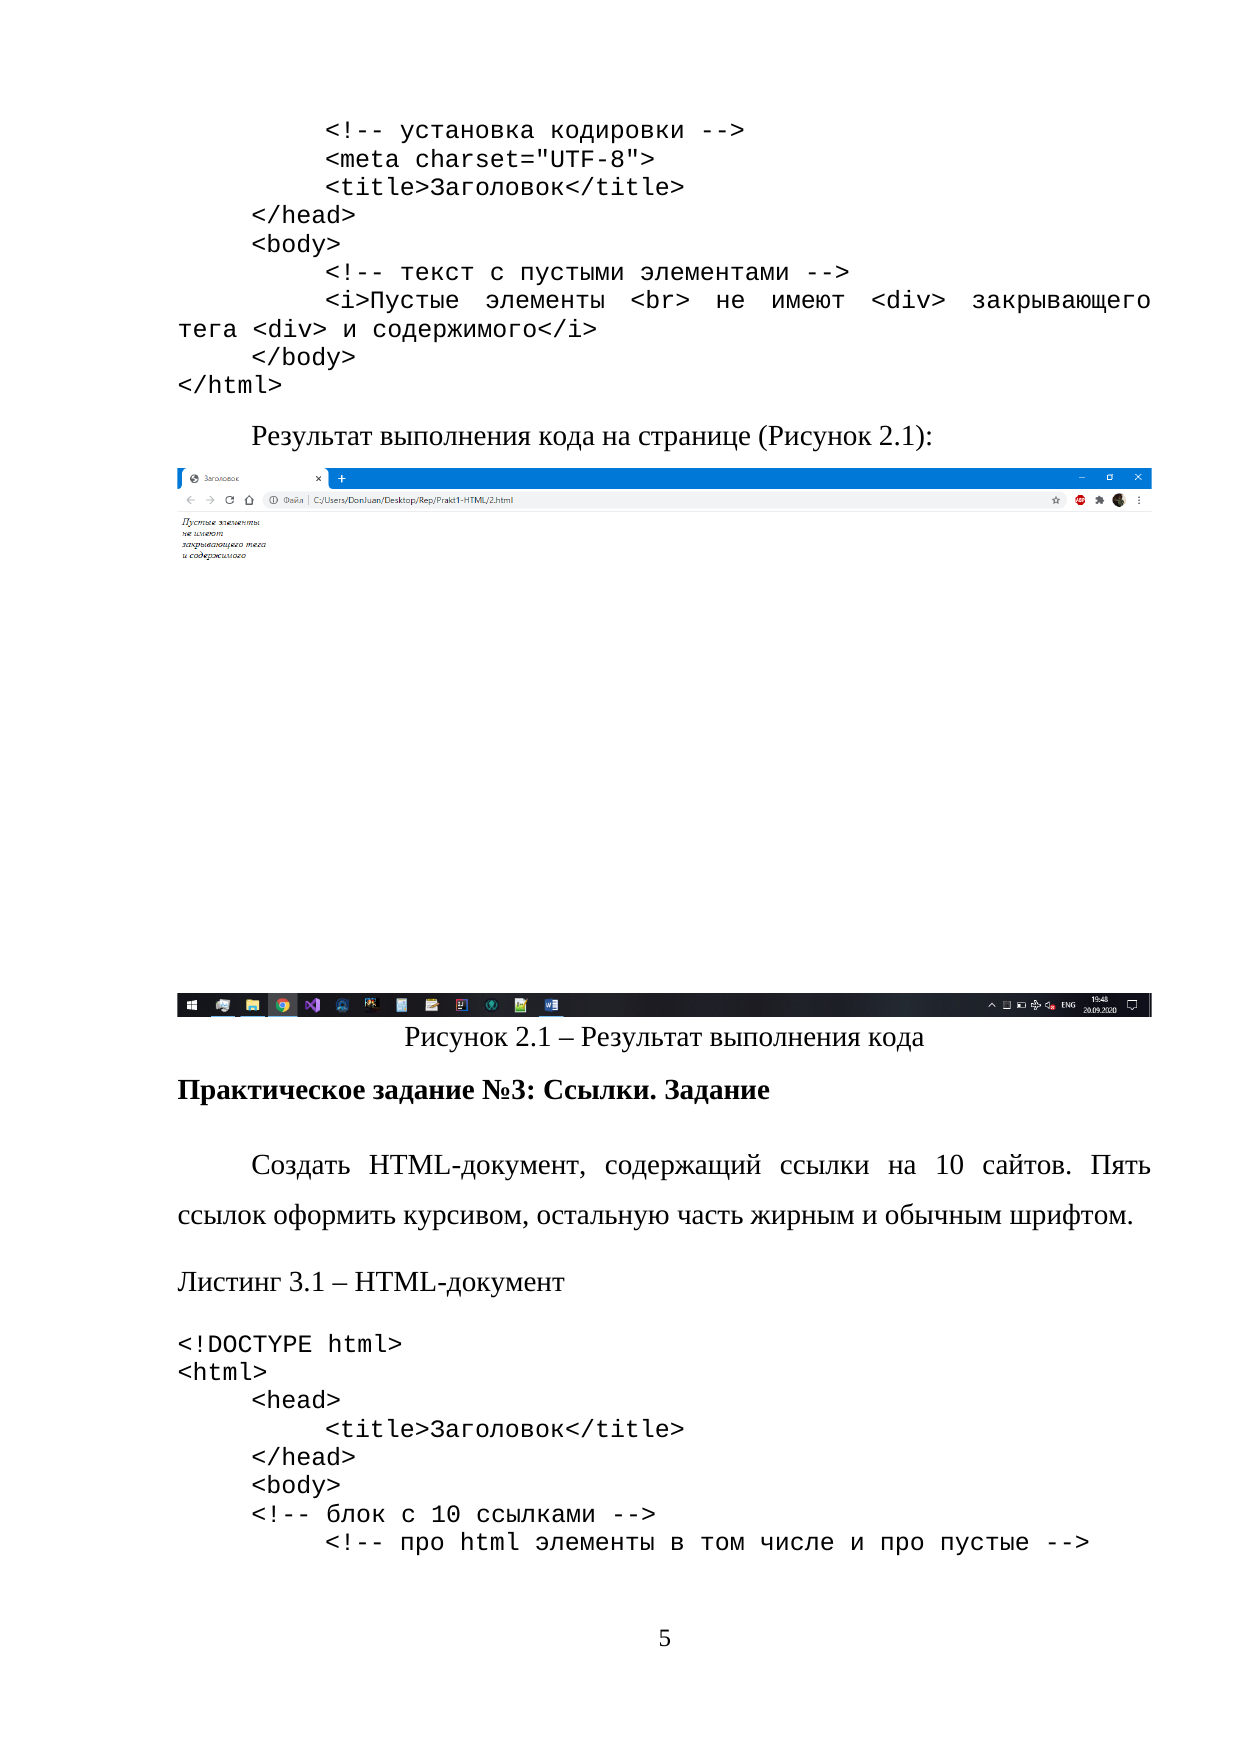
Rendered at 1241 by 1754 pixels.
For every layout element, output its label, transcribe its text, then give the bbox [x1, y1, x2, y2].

text <body> [177, 1473, 1152, 1501]
text </html> [177, 373, 1152, 401]
text <html> [177, 1360, 1152, 1388]
text <meta charset="UTF-8"> [177, 146, 1152, 175]
text Рисунок 2.1 – Результат выполнения кода [177, 1017, 1152, 1053]
text <!DOCTYPE html> [177, 1331, 1152, 1360]
text Создать HTML-документ, содержащий ссылки на 10 сайтов. Пять ссылок оформить курсивом, остальную часть жирным и обычным шрифтом. [177, 1147, 1152, 1231]
text <head> [177, 1388, 1152, 1416]
text <i>Пустые элементы <br> не имеют <div> закрывающего тега <div> и содержимого</i> [177, 288, 1152, 345]
text <!-- установка кодировки --> [177, 118, 1152, 146]
text </body> [177, 345, 1152, 373]
text <title>Заголовок</title> [177, 1416, 1152, 1445]
text Листинг 3.1 – HTML-документ [177, 1264, 1152, 1298]
text </head> [177, 1445, 1152, 1473]
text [177, 1530, 1152, 1558]
text <!-- блок с 10 ссылками --> [177, 1501, 1152, 1530]
picture [177, 468, 1152, 1017]
text <!-- текст с пустыми элементами --> [177, 260, 1152, 288]
text Практическое задание №3: Ссылки. Задание [177, 1072, 1152, 1105]
text </head> [177, 203, 1152, 231]
text <title>Заголовок</title> [177, 175, 1152, 203]
text <body> [177, 231, 1152, 260]
list Результат выполнения кода на странице (Рисунок 2.1): [177, 418, 1152, 452]
